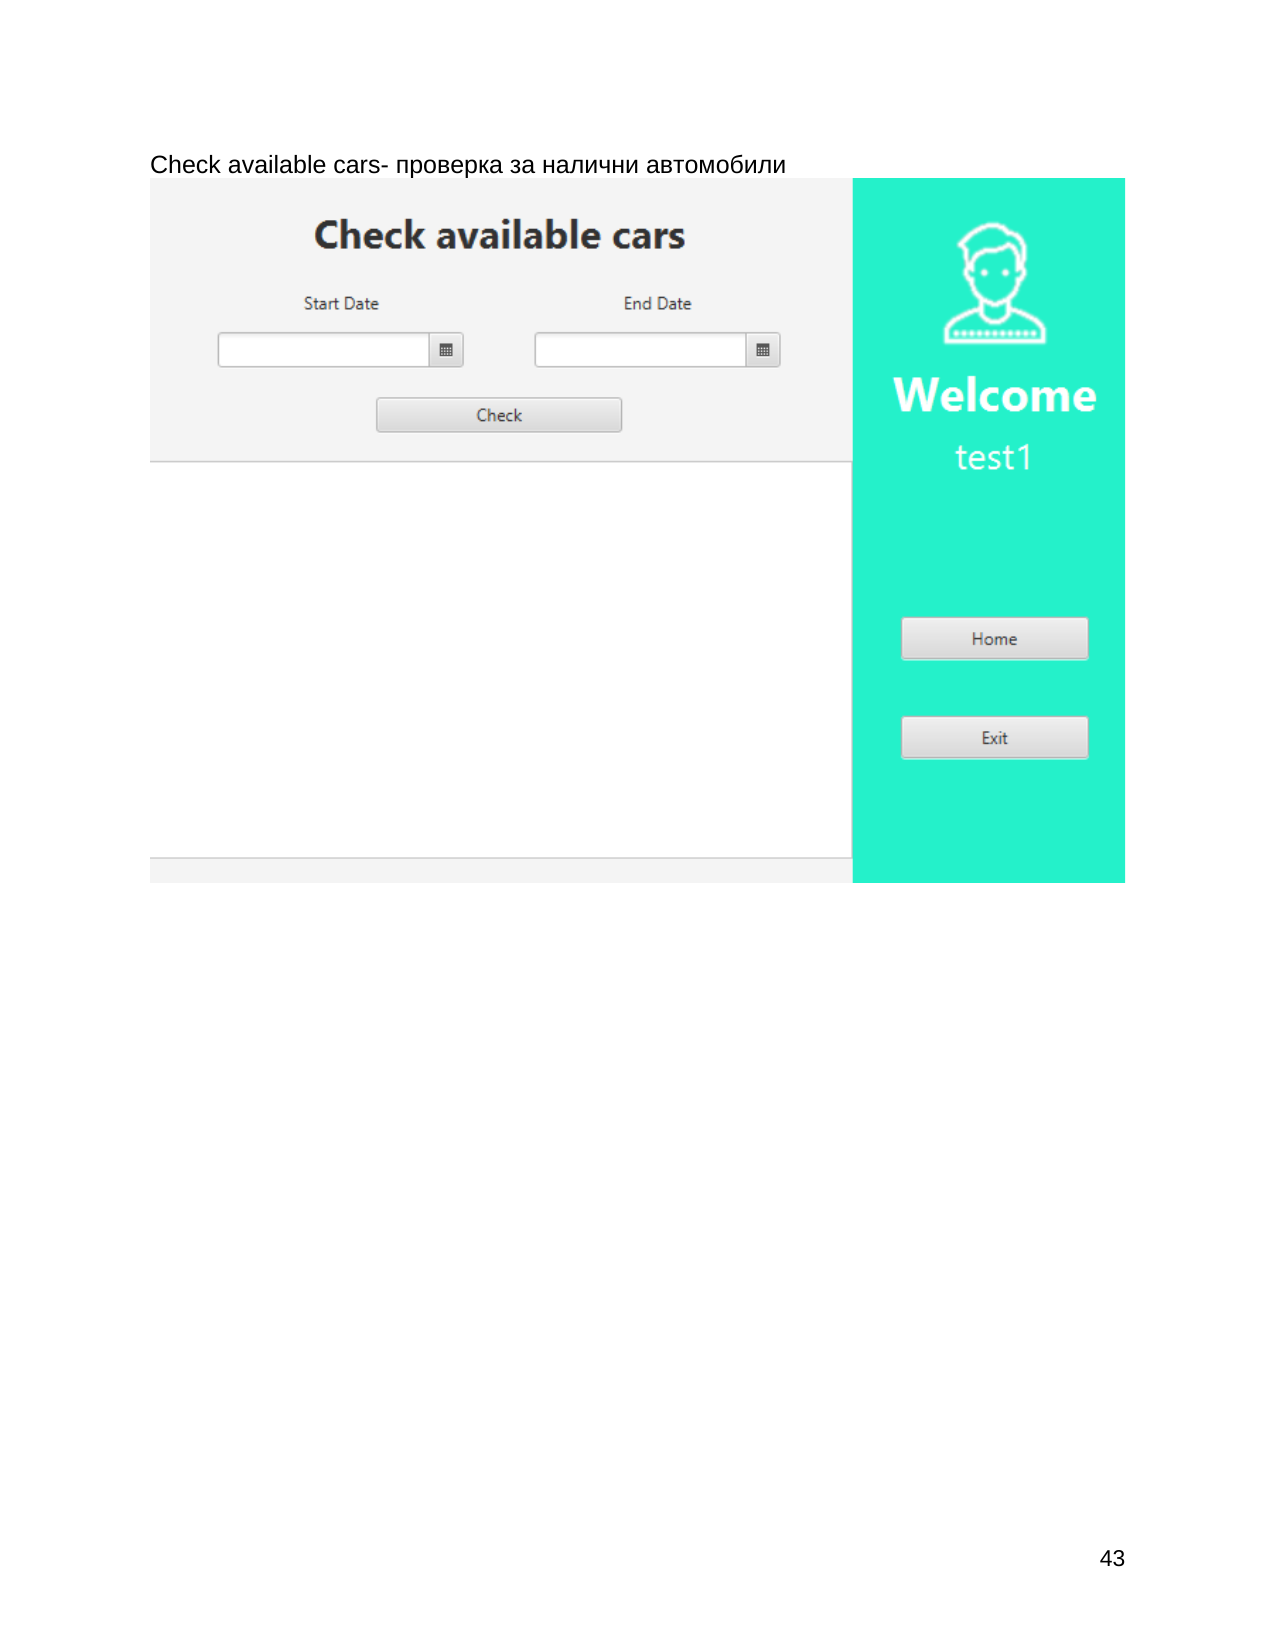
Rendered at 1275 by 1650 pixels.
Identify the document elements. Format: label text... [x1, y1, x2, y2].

picture [150, 178, 1125, 883]
text Check available cars- проверка за налични автомобили [150, 150, 1125, 178]
